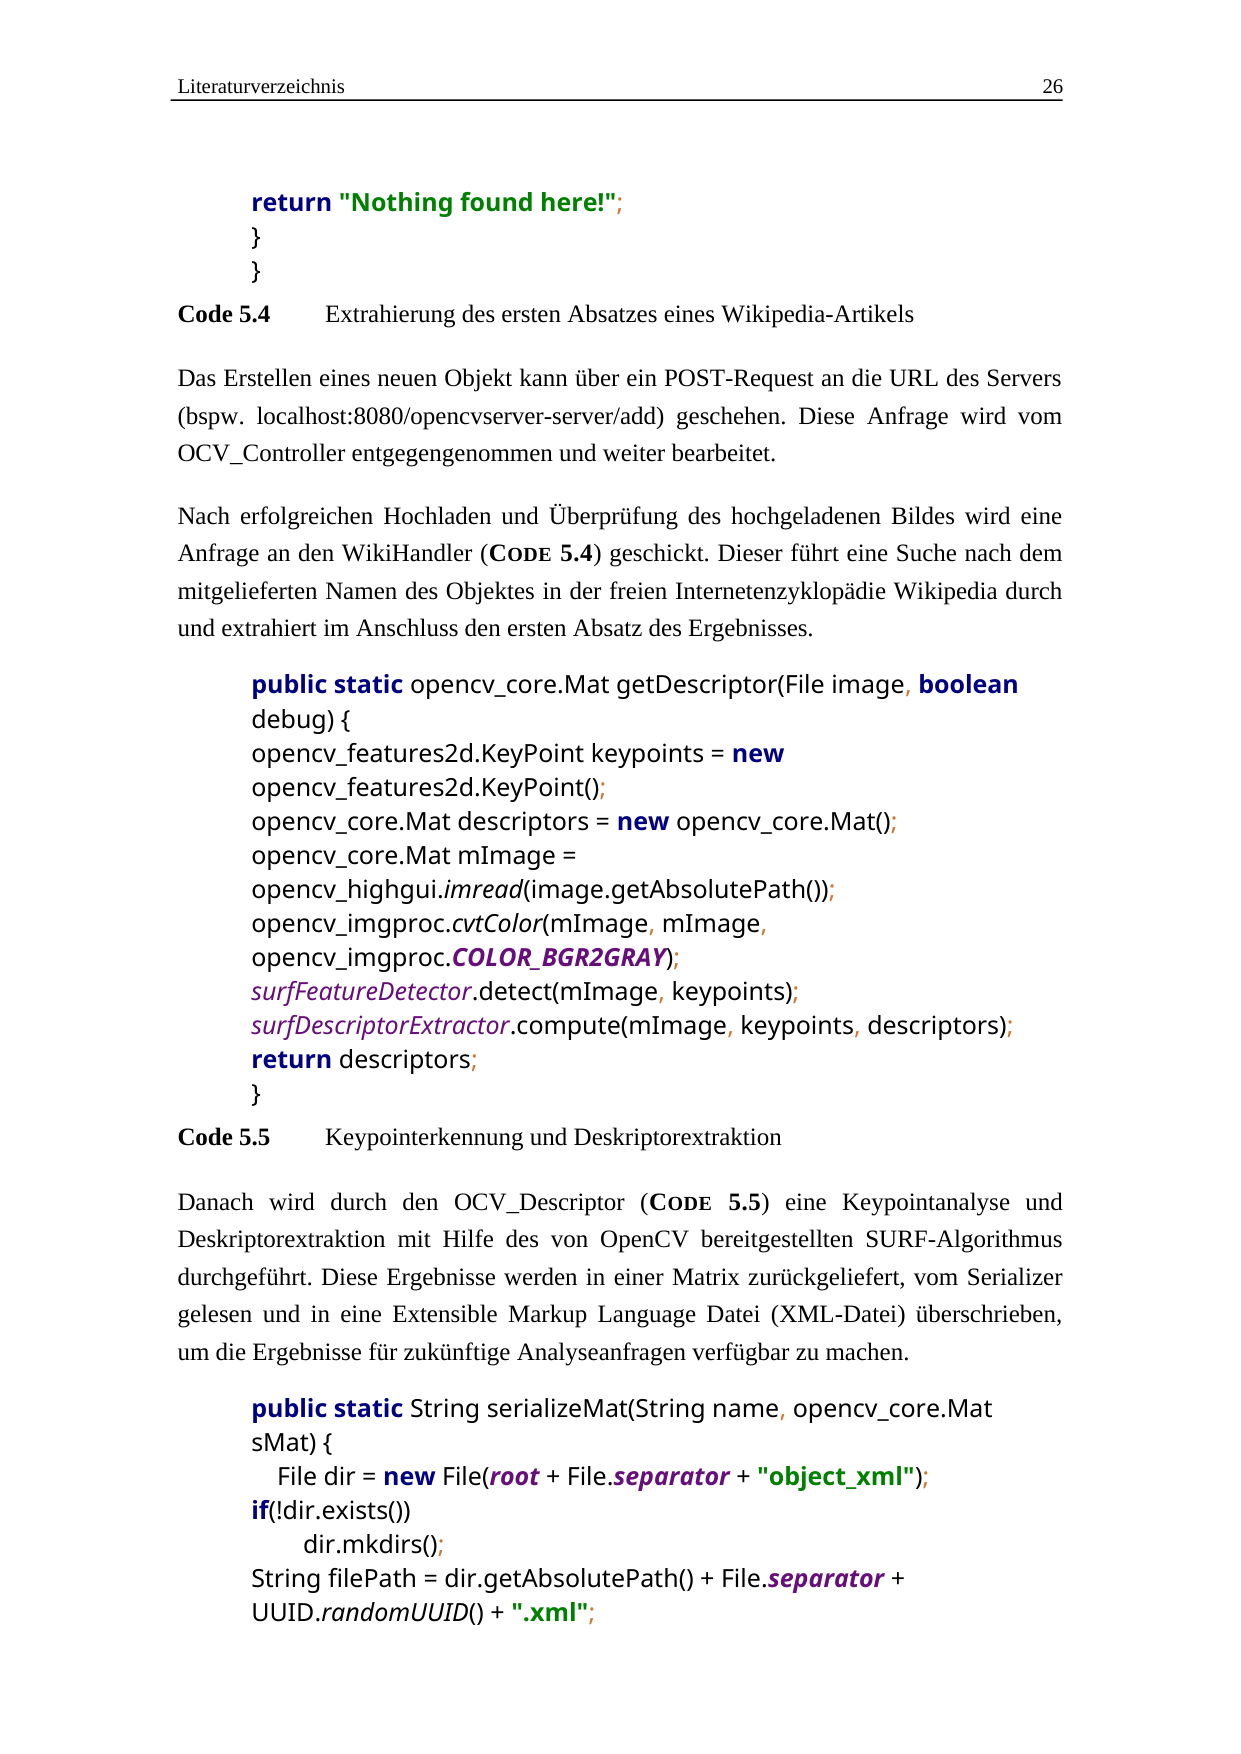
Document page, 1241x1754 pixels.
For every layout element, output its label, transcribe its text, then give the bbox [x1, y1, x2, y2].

text public static opencv_core.Mat getDescriptor(File image, boolean debug) { opencv_features2d.KeyPoint keypoints = new opencv_features2d.KeyPoint(); opencv_core.Mat descriptors = new opencv_core.Mat(); opencv_core.Mat mImage = opencv_highgui.imread(image.getAbsolutePath()); opencv_imgproc.cvtColor(mImage, mImage, opencv_imgproc.COLOR_BGR2GRAY); surfFeatureDetector.detect(mImage, keypoints); surfDescriptorExtractor.compute(mImage, keypoints, descriptors); return descriptors; } [251, 667, 1063, 1110]
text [251, 1391, 1063, 1629]
text Das Erstellen eines neuen Objekt kann über ein POST-Request an die URL des Servers (bspw. localhost:8080/opencvserver-server/add) geschehen. Diese Anfrage wird vom OCV_Controller entgegengenommen und weiter bearbeitet. [177, 355, 1063, 467]
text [251, 184, 1063, 287]
text Nach erfolgreichen Hochladen und Überprüfung des hochgeladenen Bildes wird eine Anfrage an den WikiHandler (Code 5.4) geschickt. Dieser führt eine Suche nach dem mitgelieferten Namen des Objektes in der freien Internetenzyklopädie Wikipedia durch und extrahiert im Anschluss den ersten Absatz des Ergebnisses. [177, 492, 1063, 642]
text Code 5.5 Keypointerkennung und Deskriptorextraktion [177, 1122, 1063, 1151]
text Danach wird durch den OCV_Descriptor (Code 5.5) eine Keypointanalyse und Deskriptorextraktion mit Hilfe des von OpenCV bereitgestellten SURF-Algorithmus durchgeführt. Diese Ergebnisse werden in einer Matrix zurückgeliefert, vom Serializer gelesen und in eine Extensible Markup Language Datei (XML-Datei) überschrieben, um die Ergebnisse für zukünftige Analyseanfragen verfügbar zu machen. [177, 1178, 1063, 1366]
text Code 5.4 Extrahierung des ersten Absatzes eines Wikipedia-Artikels [177, 299, 1063, 328]
